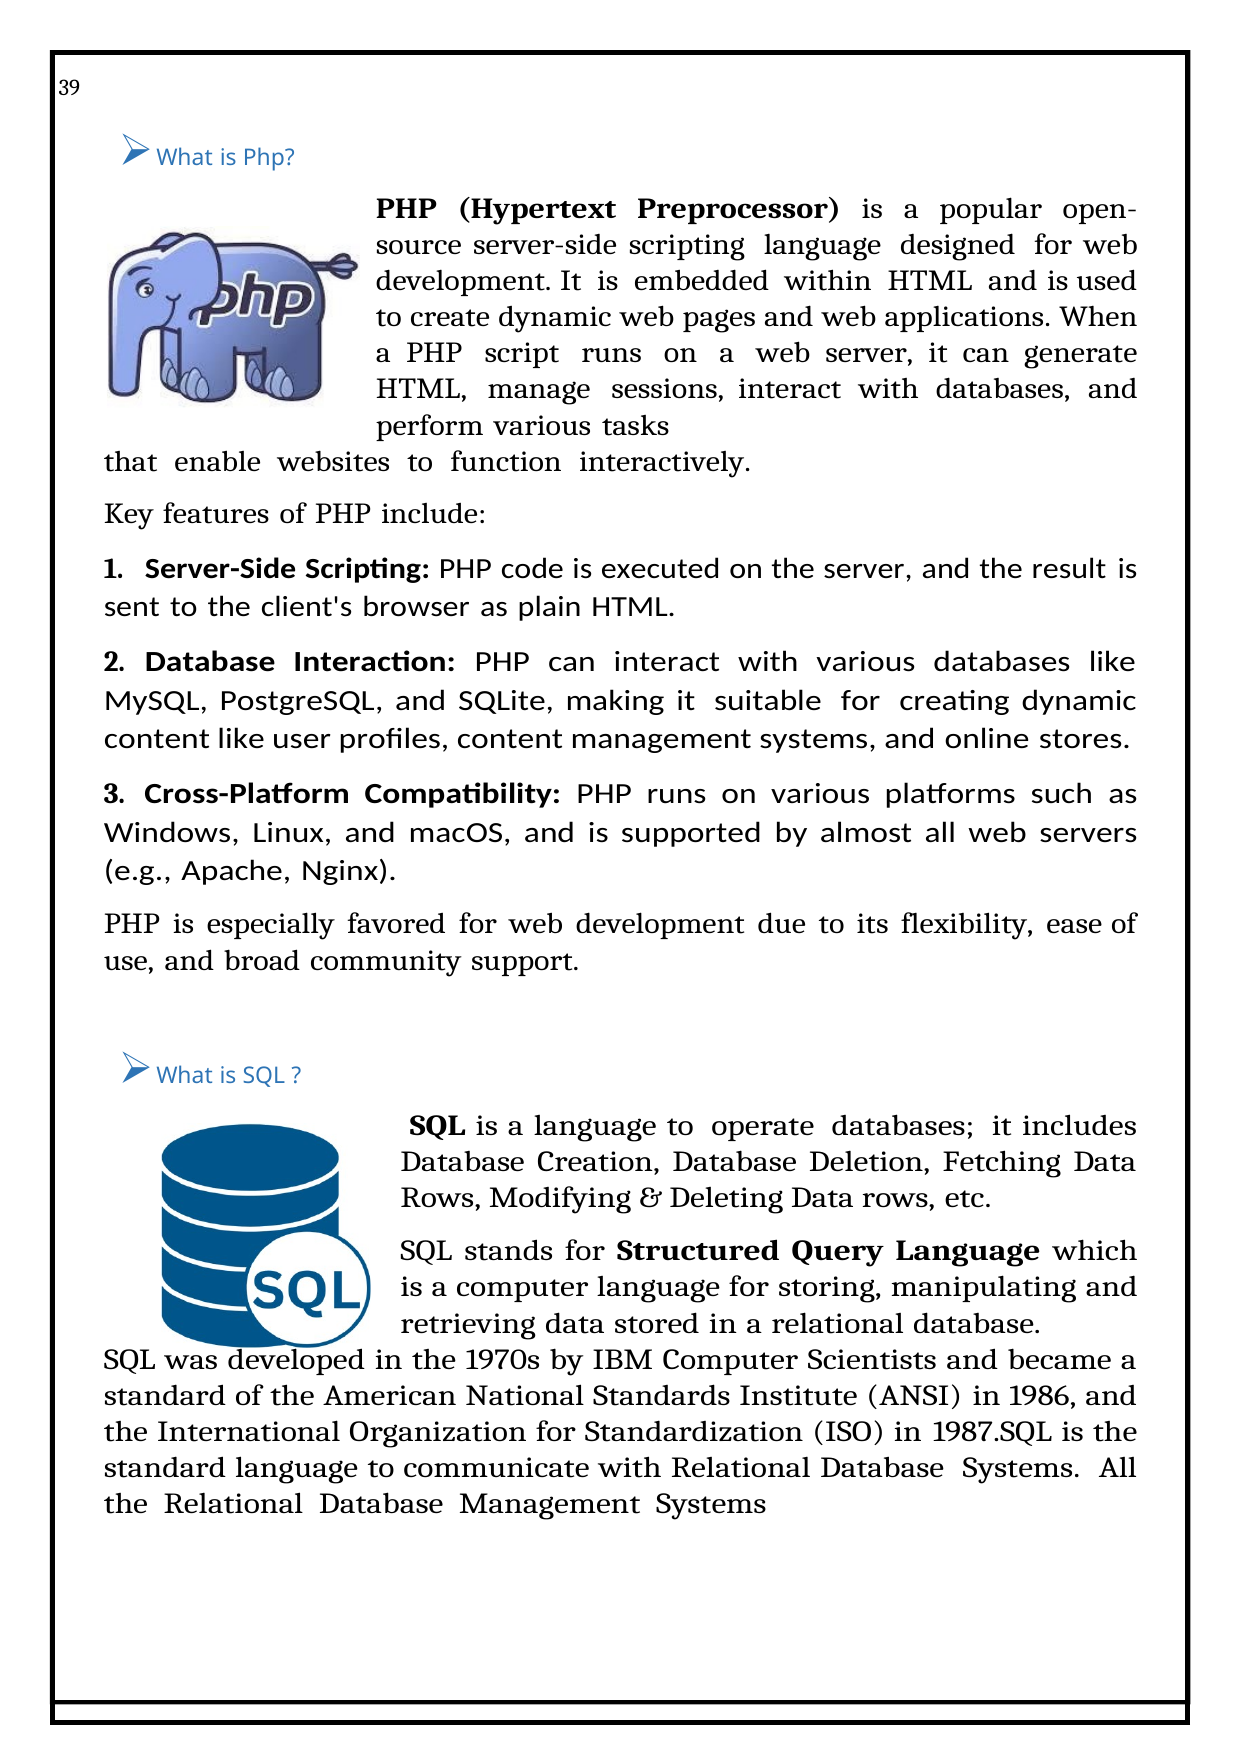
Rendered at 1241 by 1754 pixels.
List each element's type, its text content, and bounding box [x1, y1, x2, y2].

text SQL stands for Structured Query Language which is a computer language for storing, manipulating and retrieving data stored in a relational database. [400, 1234, 1137, 1340]
list Server-Side Scripting: PHP code is executed on the server, and the result is sent to the client's browser as plain HTML. [103, 550, 1137, 624]
text PHP is especially favored for web development due to its flexibility, ease of use, and broad community support. [103, 907, 1137, 977]
picture [106, 226, 360, 408]
text PHP (Hypertext Preprocessor) is a popular open- source server-side scripting language designed for web development. It is embedded within HTML and is used to create dynamic web pages and web applications. When a PHP script runs on a web server, it can generate HTML, manage sessions, interact with databases, and perform various tasks [376, 192, 1137, 442]
picture [161, 1123, 371, 1343]
subtitle What is SQL ? [118, 1053, 1167, 1093]
list Cross-Platform Compatibility: PHP runs on various platforms such as Windows, Linux, and macOS, and is supported by almost all web servers (e.g., Apache, Nginx). [103, 776, 1137, 888]
list Database Interaction: PHP can interact with various databases like MySQL, PostgreSQL, and SQLite, making it suitable for creating dynamic content like user profiles, content management systems, and online stores. [103, 643, 1137, 756]
text SQL was developed in the 1970s by IBM Computer Scientists and became a standard of the American National Standards Institute (ANSI) in 1986, and the International Organization for Standardization (ISO) in 1987.SQL is the standard language to communicate with Relational Database Systems. All the Relational Database Management Systems [103, 1343, 1137, 1521]
text SQL is a language to operate databases; it includes Database Creation, Database Deletion, Fetching Data Rows, Modifying & Deleting Data rows, etc. [400, 1109, 1137, 1215]
text that enable websites to function interactively. Key features of PHP include: [103, 445, 752, 531]
subtitle What is Php? [118, 135, 1167, 175]
